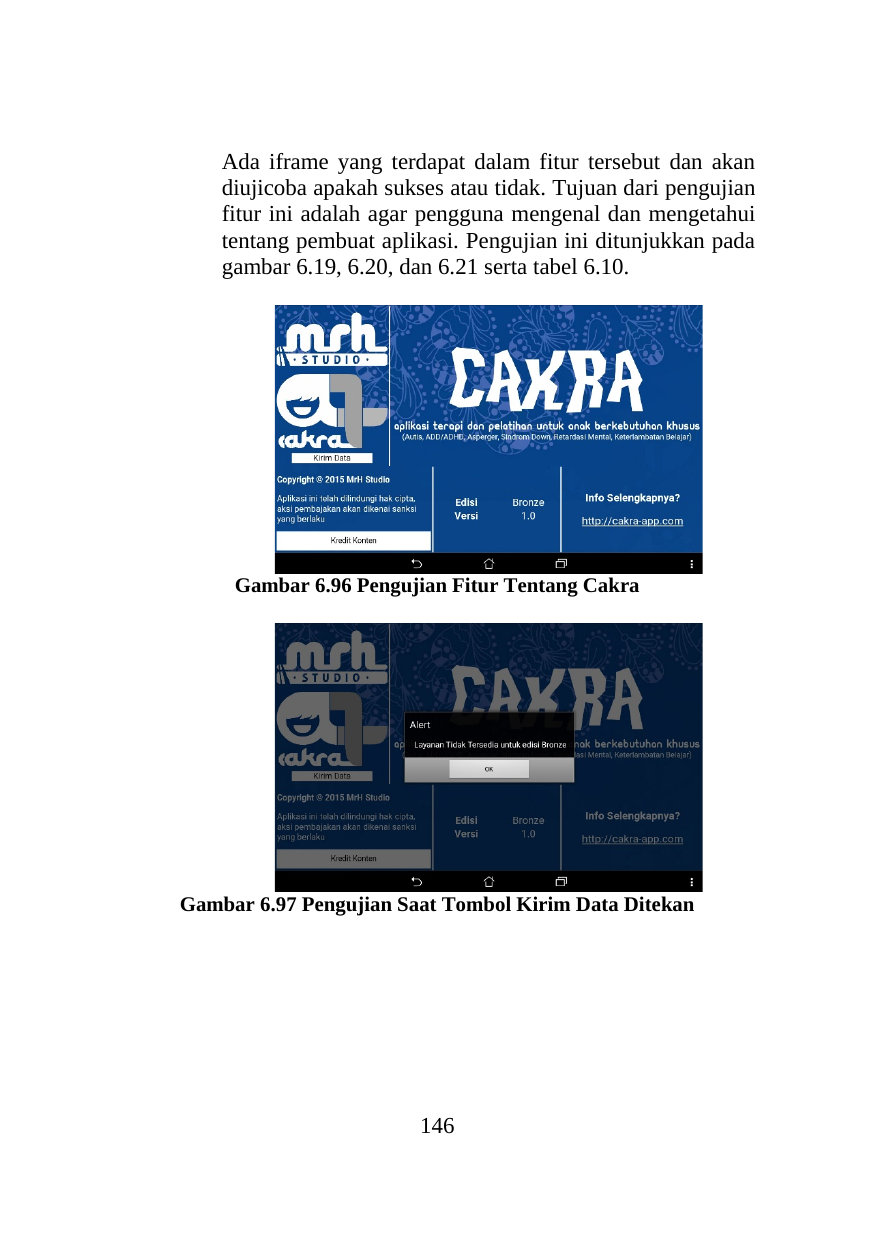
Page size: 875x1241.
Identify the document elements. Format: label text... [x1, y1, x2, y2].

picture [274, 623, 703, 892]
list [222, 148, 756, 279]
picture [274, 305, 703, 574]
